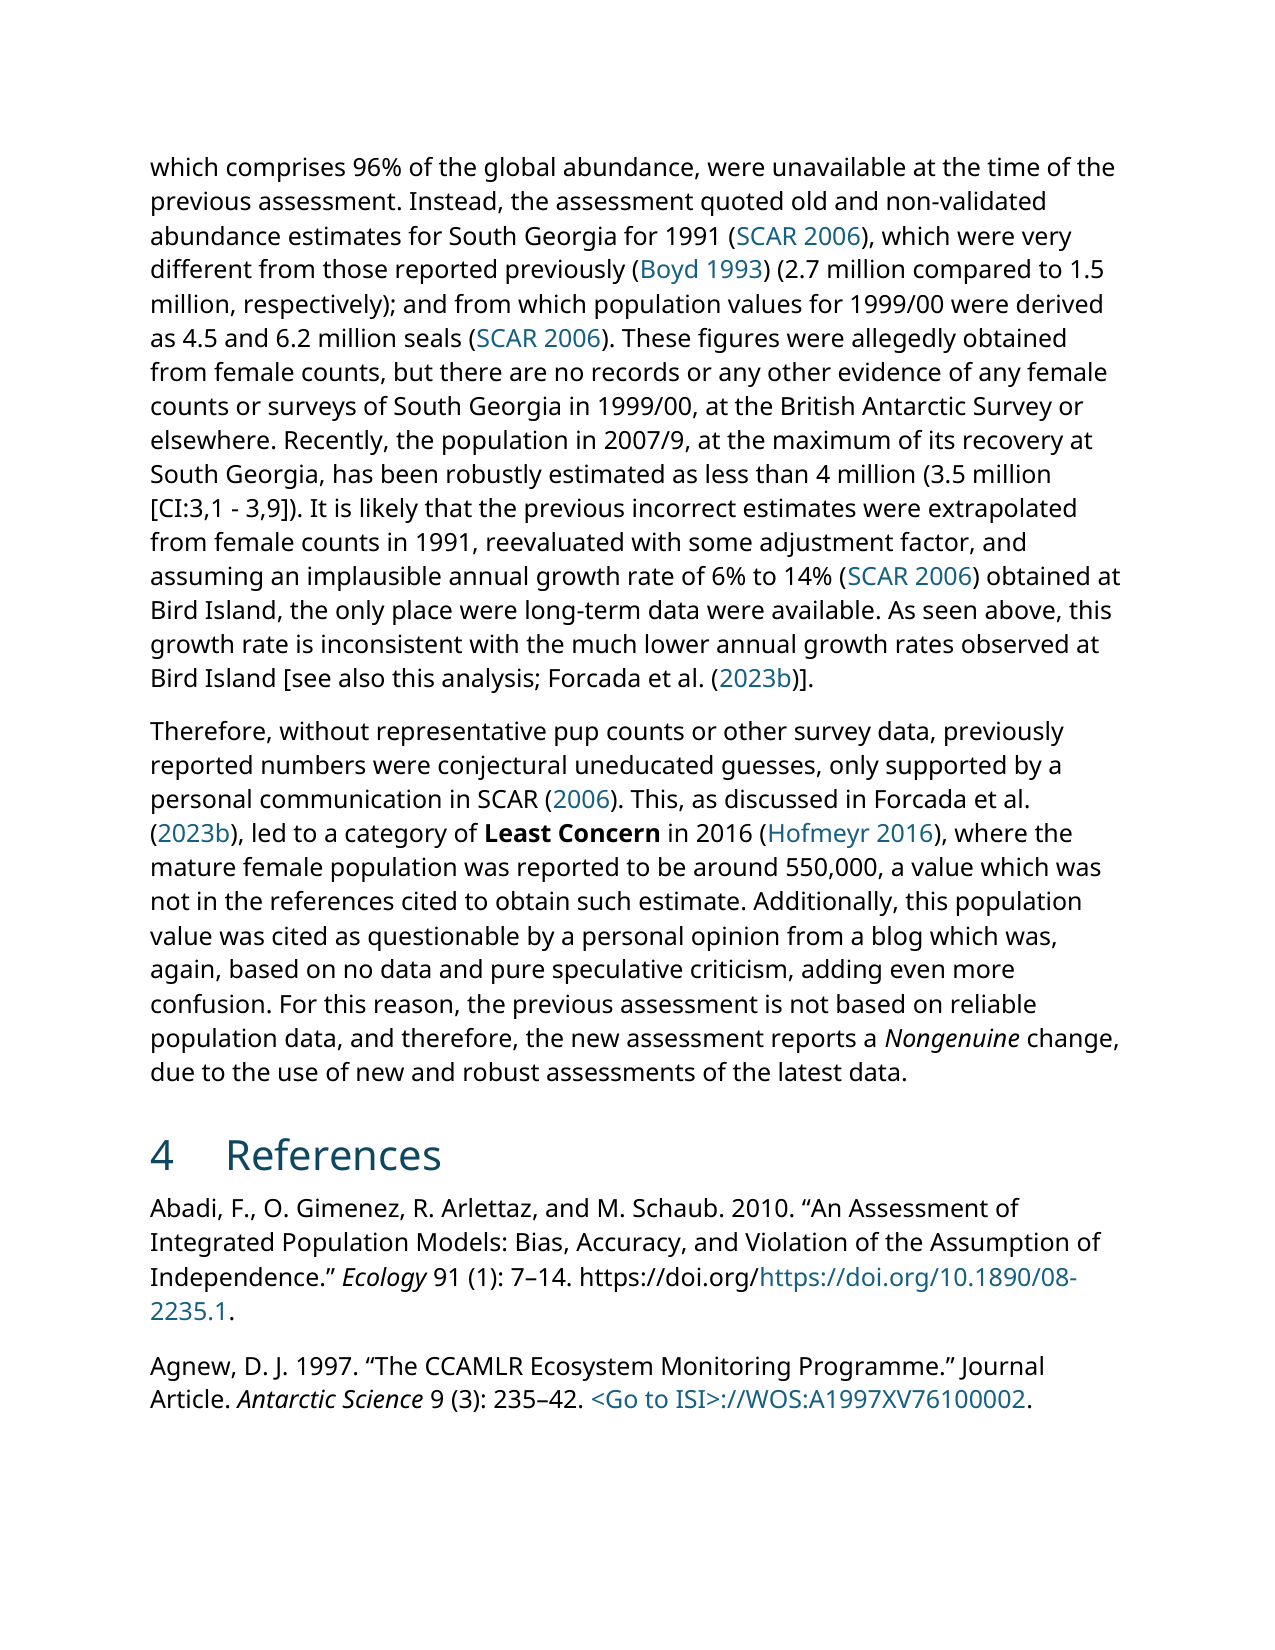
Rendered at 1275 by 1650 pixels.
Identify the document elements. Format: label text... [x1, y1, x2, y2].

text Abadi, F., O. Gimenez, R. Arlettaz, and M. Schaub. 2010. “An Assessment of Integrated Population Models: Bias, Accuracy, and Violation of the Assumption of Independence.” Ecology 91 (1): 7–14. https://doi.org/https://doi.org/10.1890/08-2235.1. [150, 1191, 1125, 1327]
text Therefore, without representative pup counts or other survey data, previously reported numbers were conjectural uneducated guesses, only supported by a personal communication in SCAR (2006). This, as discussed in Forcada et al. (2023b), led to a category of Least Concern in 2016 (Hofmeyr 2016), where the mature female population was reported to be around 550,000, a value which was not in the references cited to obtain such estimate. Additionally, this population value was cited as questionable by a personal opinion from a blog which was, again, based on no data and pure speculative criticism, adding even more confusion. For this reason, the previous assessment is not based on reliable population data, and therefore, the new assessment reports a Nongenuine change, due to the use of new and robust assessments of the latest data. [150, 714, 1125, 1088]
text Agnew, D. J. 1997. “The CCAMLR Ecosystem Monitoring Programme.” Journal Article. Antarctic Science 9 (3): 235–42. <Go to ISI>://WOS:A1997XV76100002. [150, 1348, 1125, 1416]
subtitle 4 References [150, 1126, 1125, 1183]
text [150, 150, 1125, 695]
